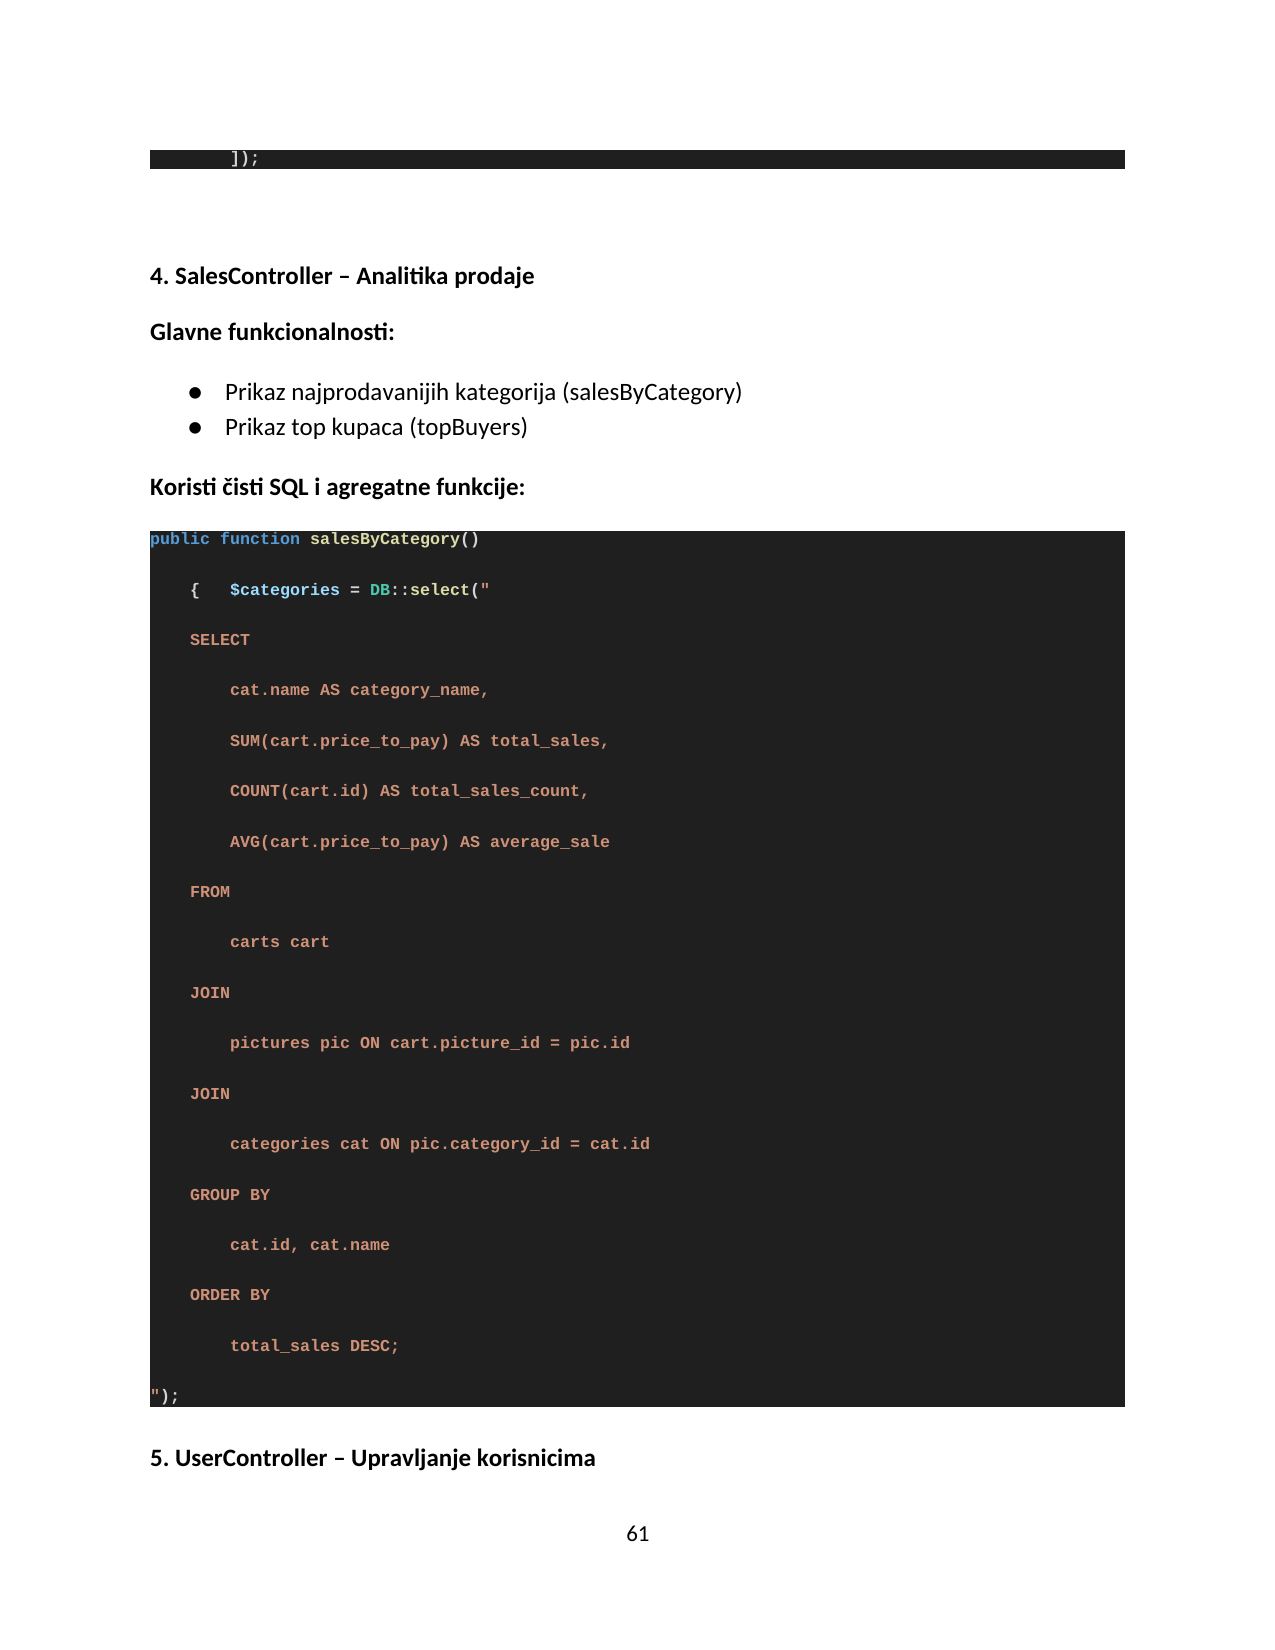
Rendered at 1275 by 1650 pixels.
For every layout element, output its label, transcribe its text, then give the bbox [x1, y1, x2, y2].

text categories cat ON pic.category_id = cat.id [150, 1136, 1125, 1154]
text JOIN [150, 984, 1125, 1003]
text SUM(cart.price_to_pay) AS total_sales, [150, 732, 1125, 751]
text SELECT [150, 631, 1125, 650]
text JOIN [150, 1085, 1125, 1104]
text Glavne funkcionalnosti: [150, 316, 1125, 346]
text ORDER BY [150, 1287, 1125, 1306]
text cat.name AS category_name, [150, 682, 1125, 701]
text 4. SalesController – Analitika prodaje [150, 260, 1125, 291]
list Prikaz top kupaca (topBuyers) [187, 411, 1125, 441]
text carts cart [150, 934, 1125, 953]
text 5. UserController – Upravljanje korisnicima [150, 1442, 1125, 1473]
text ]); [150, 150, 1125, 169]
text FROM [150, 883, 1125, 902]
text GROUP BY [150, 1186, 1125, 1205]
text cat.id, cat.name [150, 1236, 1125, 1255]
list Prikaz najprodavanijih kategorija (salesByCategory) [187, 376, 1125, 406]
text total_sales DESC; [150, 1337, 1125, 1356]
text pictures pic ON cart.picture_id = pic.id [150, 1035, 1125, 1054]
text public function salesByCategory() [150, 531, 1125, 549]
text AVG(cart.price_to_pay) AS average_sale [150, 833, 1125, 852]
text "); [150, 1388, 1125, 1407]
text Koristi čisti SQL i agregatne funkcije: [150, 471, 1125, 501]
text COUNT(cart.id) AS total_sales_count, [150, 783, 1125, 802]
text { $categories = DB::select(" [150, 581, 1125, 600]
